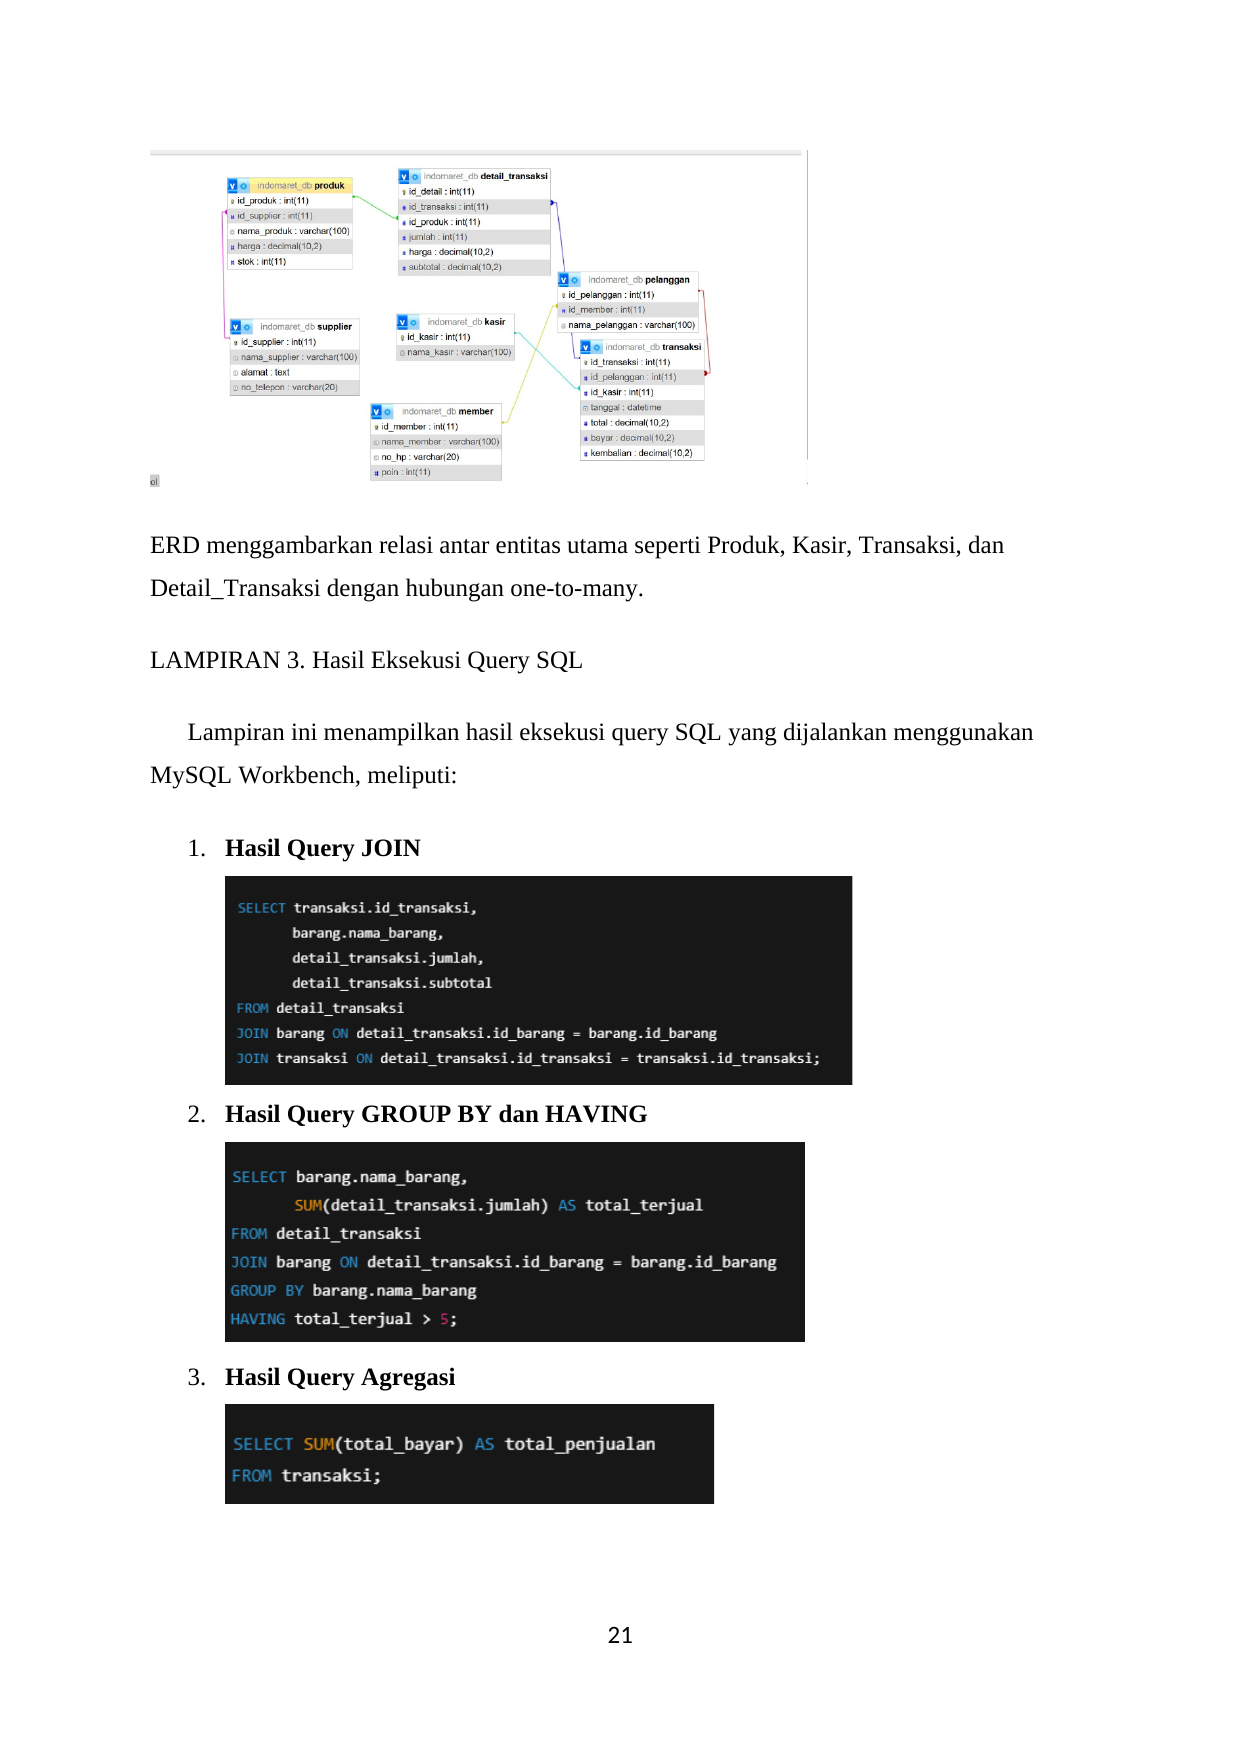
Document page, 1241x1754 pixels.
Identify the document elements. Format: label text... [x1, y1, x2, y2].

text LAMPIRAN 3. Hasil Eksekusi Query SQL [150, 645, 1090, 674]
text ERD menggambarkan relasi antar entitas utama seperti Produk, Kasir, Transaksi, dan Detail_Transaksi dengan hubungan one-to-many. [150, 530, 1090, 602]
picture [225, 1171, 805, 1371]
picture [225, 1463, 715, 1563]
picture [225, 876, 853, 1085]
picture [150, 150, 808, 487]
text Lampiran ini menampilkan hasil eksekusi query SQL yang dijalankan menggunakan MySQL Workbench, meliputi: [150, 717, 1090, 789]
